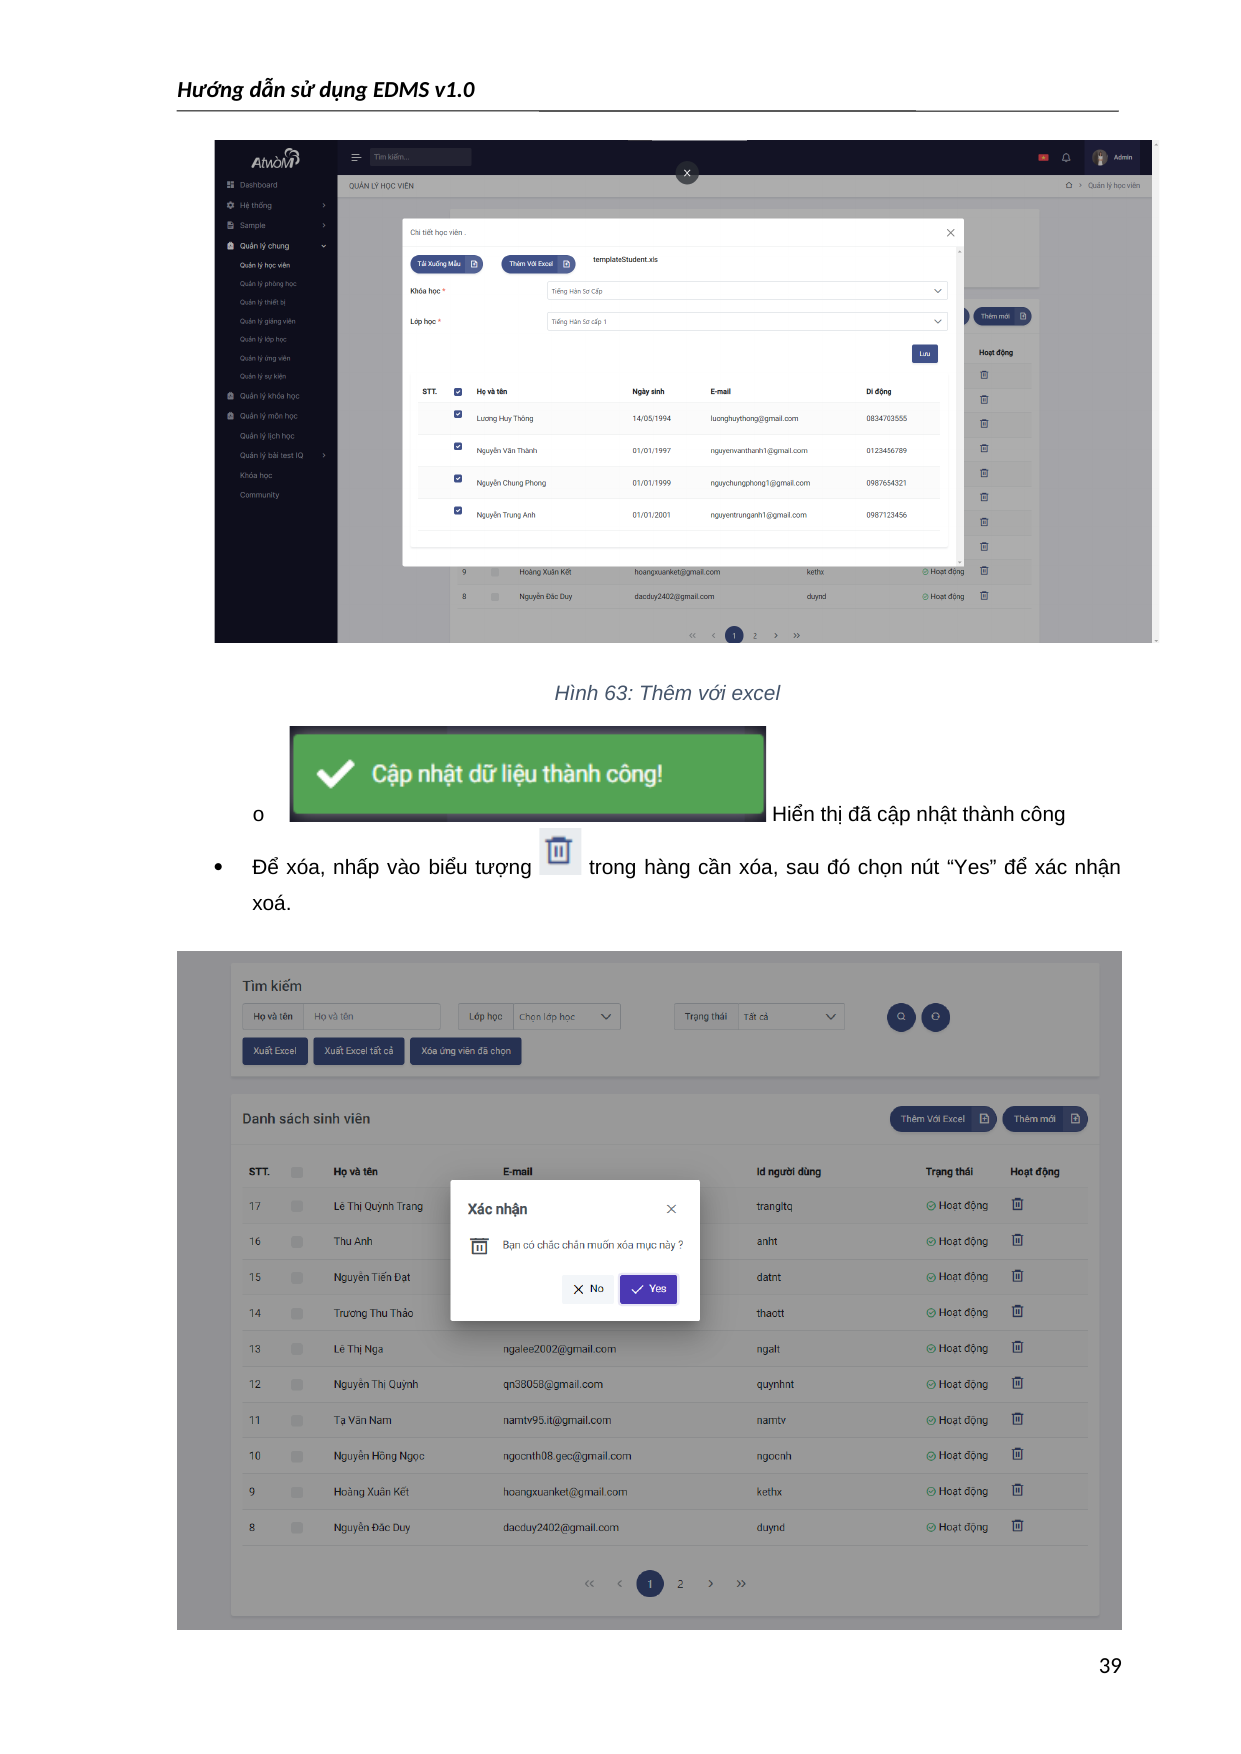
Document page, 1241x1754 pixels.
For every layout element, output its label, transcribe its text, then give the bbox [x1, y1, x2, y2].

picture [177, 951, 1122, 1630]
picture [214, 140, 1160, 643]
picture [539, 828, 582, 875]
picture [289, 726, 767, 822]
text Hình 3.7.5 : Thêm với excel [214, 681, 1122, 705]
list Để xóa, nhấp vào biểu tượng trong hàng cần xóa, sau đó chọn nút “Yes” để xác nhận xoá. [214, 829, 1122, 915]
